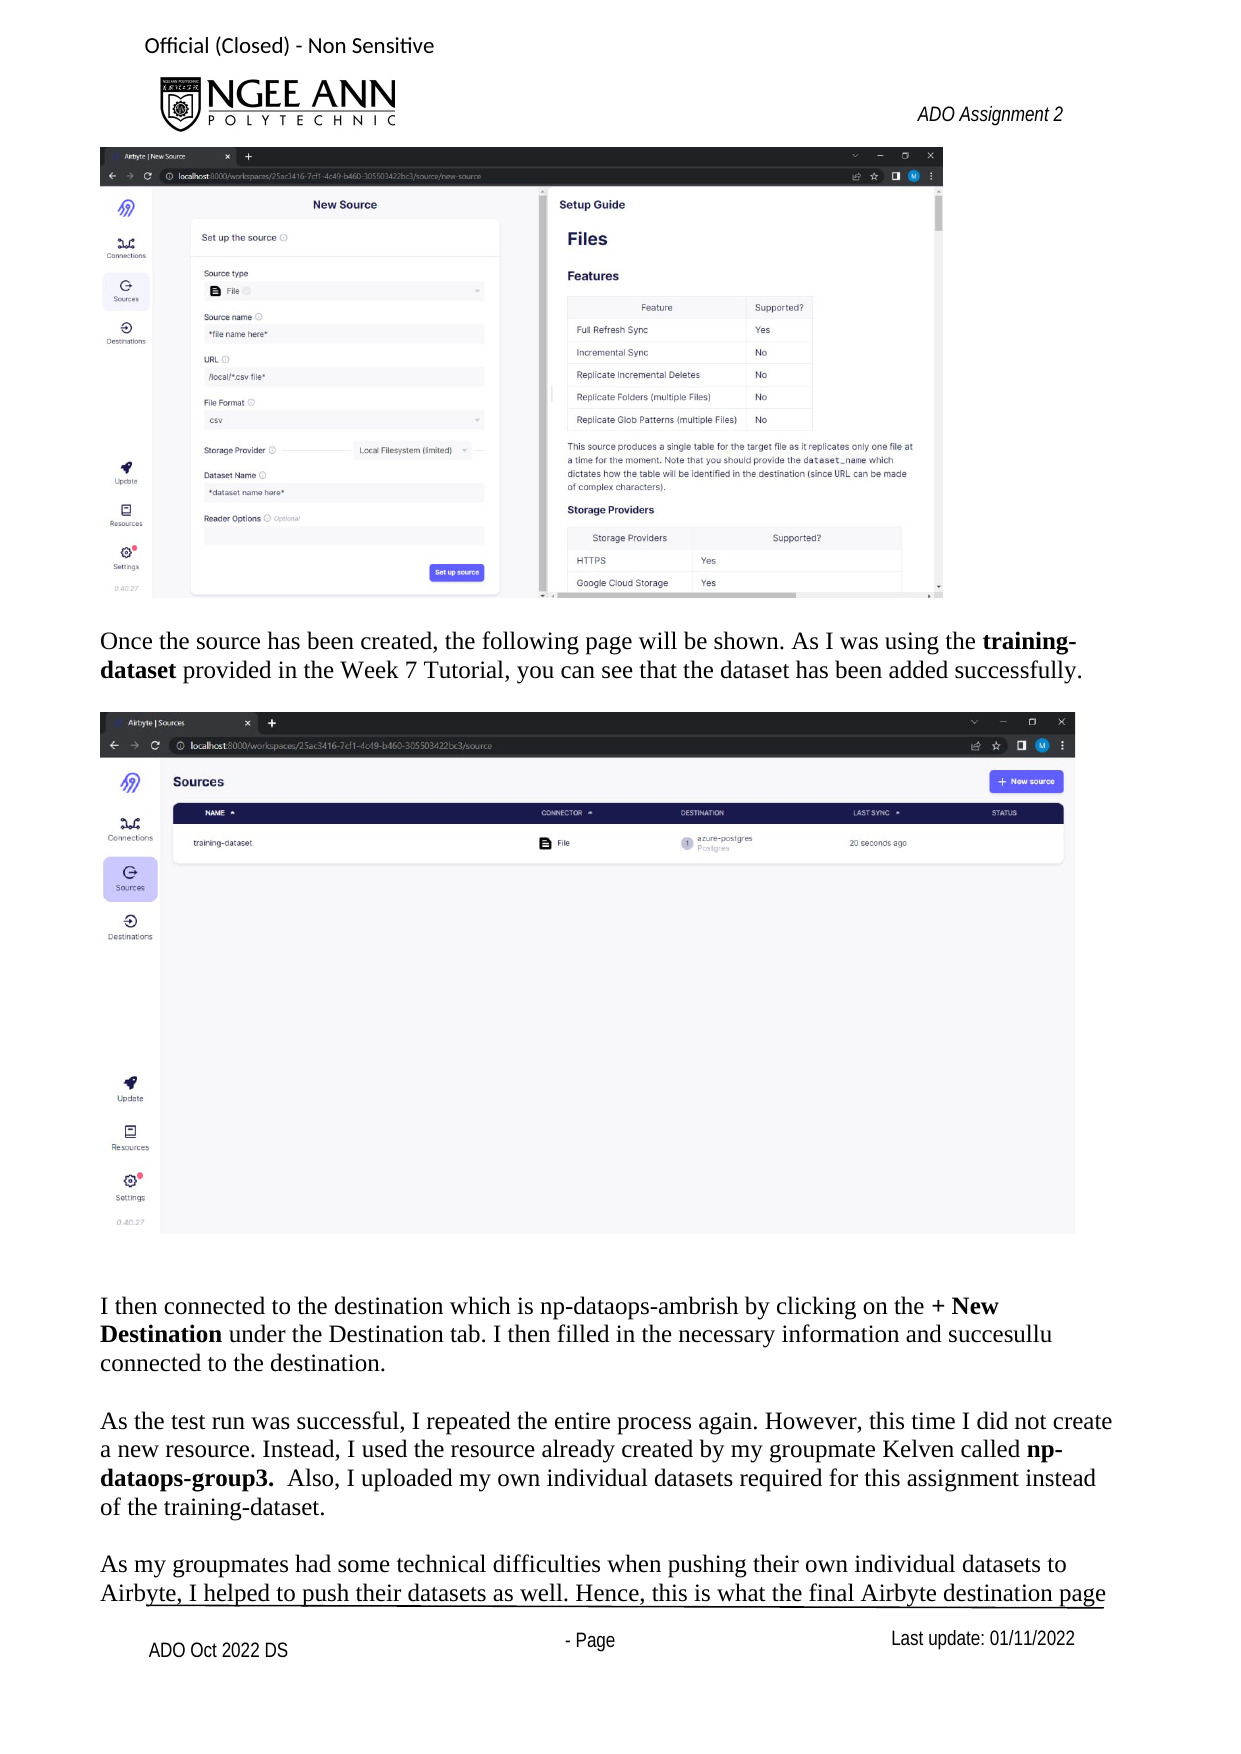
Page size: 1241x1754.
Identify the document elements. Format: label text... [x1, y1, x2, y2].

picture [100, 147, 943, 598]
text I then connected to the destination which is np-dataops-ambrish by clicking on the + New Destination under the Destination tab. I then filled in the necessary information and succesullu connected to the destination. [100, 1291, 1113, 1377]
text As the test run was successful, I repeated the entire process again. However, this time I did not create a new resource. Instead, I used the resource already created by my groupmate Kelven called np-dataops-group3. Also, I uploaded my own individual datasets required for this assignment instead of the training-dataset. [100, 1406, 1113, 1521]
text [100, 1549, 1113, 1607]
text Once the source has been created, the following page will be shown. As I was using the training-dataset provided in the Week 7 Tutorial, you can see that the dataset has been added successfully. [100, 626, 1113, 684]
picture [100, 712, 1075, 1234]
picture [160, 77, 395, 132]
